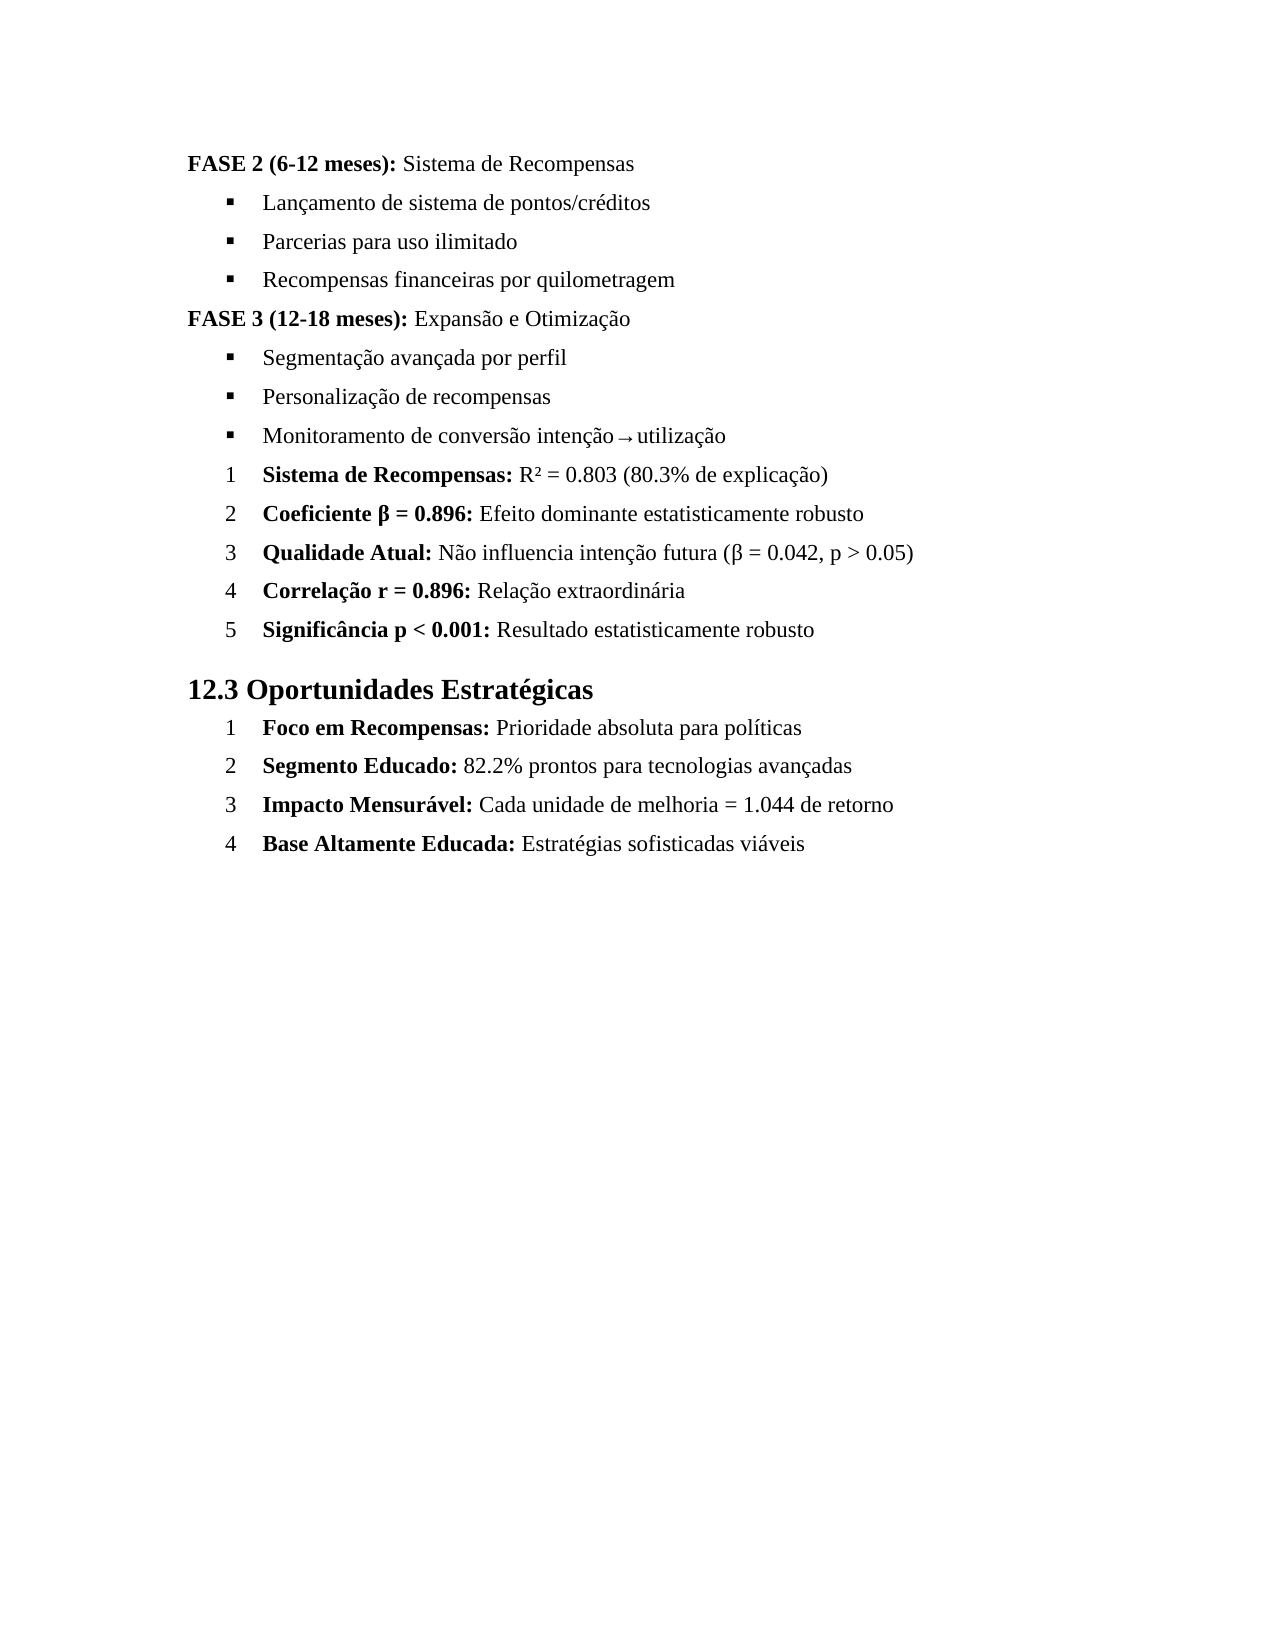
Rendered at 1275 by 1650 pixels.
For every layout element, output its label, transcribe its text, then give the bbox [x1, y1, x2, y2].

list Lançamento de sistema de pontos/créditos [225, 189, 1087, 215]
subtitle 12.3 Oportunidades Estratégicas [187, 672, 1087, 705]
list Personalização de recompensas [225, 383, 1087, 409]
list Impacto Mensurável: Cada unidade de melhoria = 1.044 de retorno [225, 791, 1087, 818]
list Parcerias para uso ilimitado [225, 228, 1087, 254]
list Correlação r = 0.896: Relação extraordinária [225, 577, 1087, 604]
text FASE 3 (12-18 meses): Expansão e Otimização [187, 305, 1087, 332]
text FASE 2 (6-12 meses): Sistema de Recompensas [187, 150, 1087, 176]
list Sistema de Recompensas: R² = 0.803 (80.3% de explicação) [225, 461, 1087, 487]
list Recompensas financeiras por quilometragem [225, 267, 1087, 293]
list Coeficiente β = 0.896: Efeito dominante estatisticamente robusto [225, 500, 1087, 526]
list Segmento Educado: 82.2% prontos para tecnologias avançadas [225, 752, 1087, 779]
list Monitoramento de conversão intenção→utilização [225, 422, 1087, 448]
list Segmentação avançada por perfil [225, 344, 1087, 371]
list Qualidade Atual: Não influencia intenção futura (β = 0.042, p > 0.05) [225, 538, 1087, 565]
list Base Altamente Educada: Estratégias sofisticadas viáveis [225, 830, 1087, 857]
list Foco em Recompensas: Prioridade absoluta para políticas [225, 714, 1087, 740]
list Significância p < 0.001: Resultado estatisticamente robusto [225, 616, 1087, 643]
